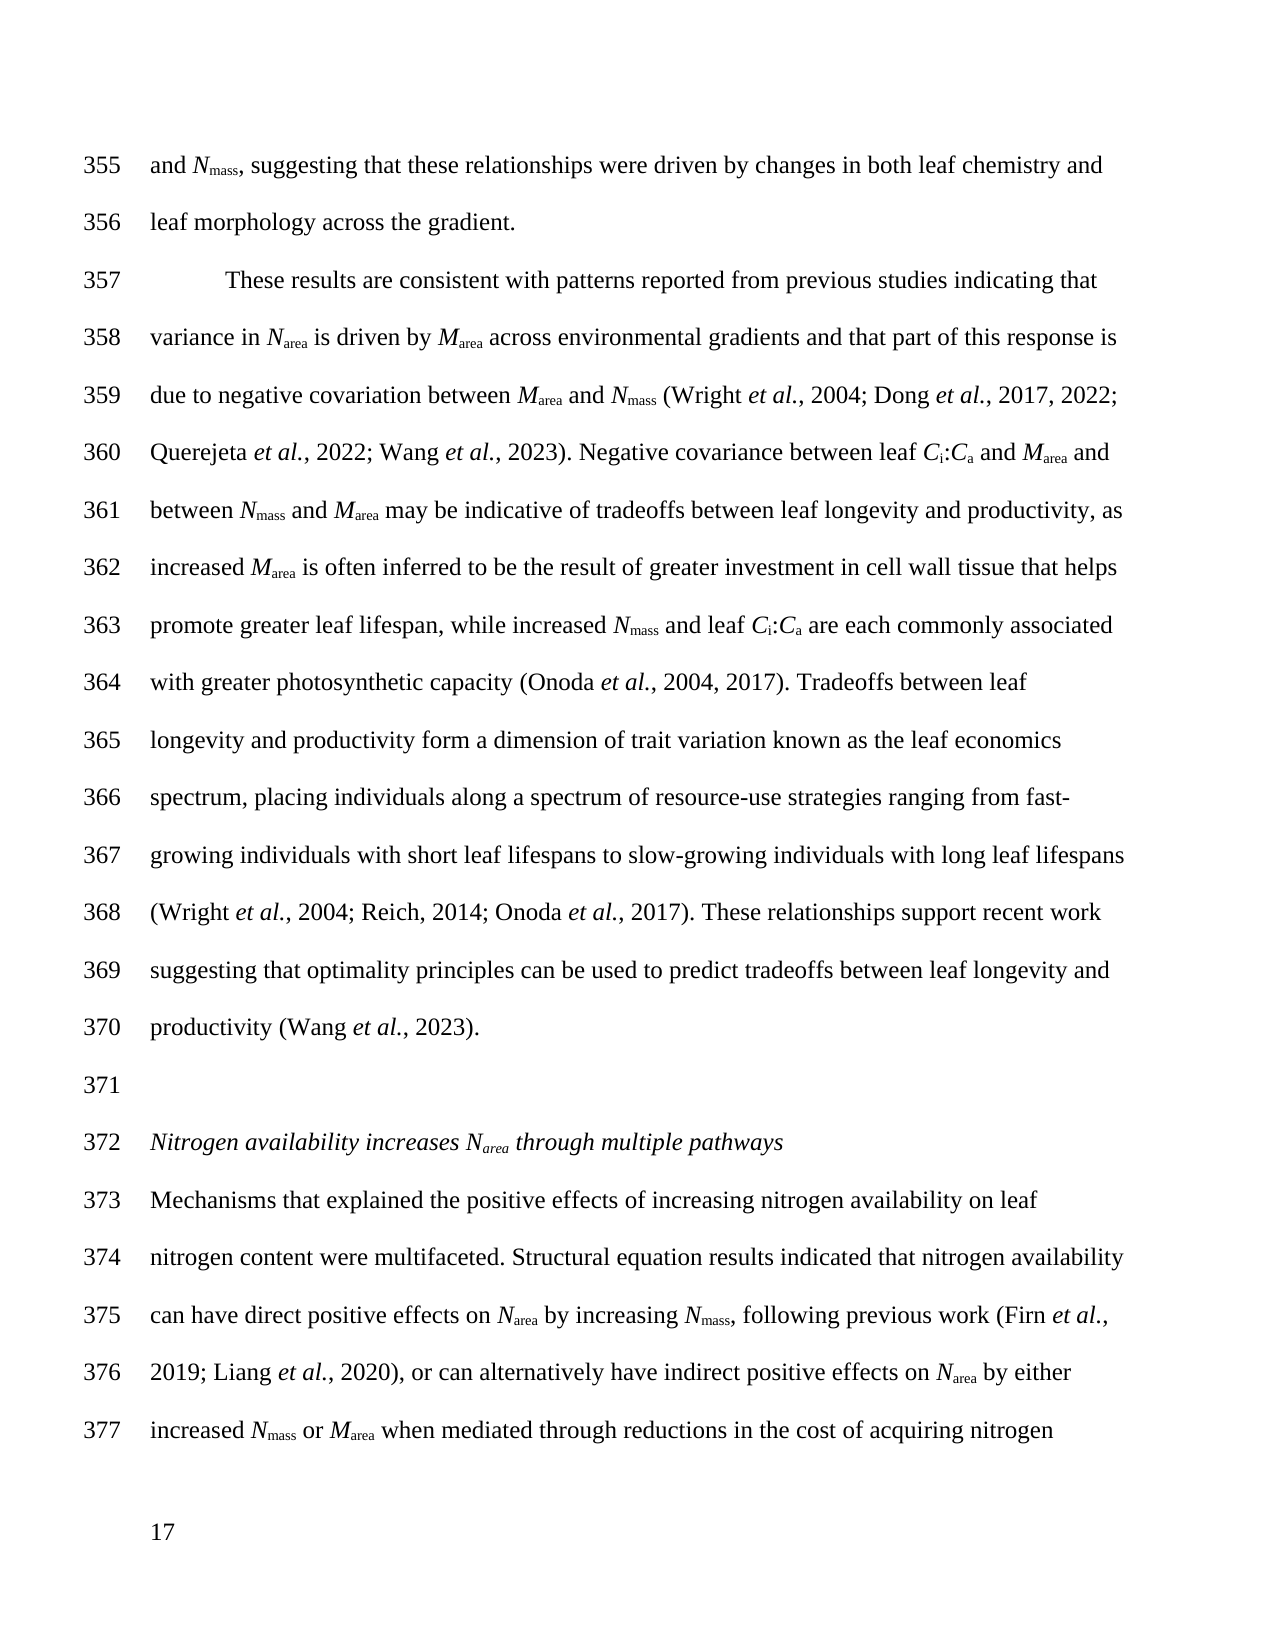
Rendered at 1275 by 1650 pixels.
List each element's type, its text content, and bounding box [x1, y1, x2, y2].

text Nitrogen availability increases Narea through multiple pathways [150, 1127, 1125, 1156]
text These results are consistent with patterns reported from previous studies indicating that variance in Narea is driven by Marea across environmental gradients and that part of this response is due to negative covariation between Marea and Nmass . Negative covariance between leaf Ci:Ca and Marea and between Nmass and Marea may be indicative of tradeoffs between leaf longevity and productivity, as increased Marea is often inferred to be the result of greater investment in cell wall tissue that helps promote greater leaf lifespan, while increased Nmass and leaf Ci:Ca are each commonly associated with greater photosynthetic capacity . Tradeoffs between leaf longevity and productivity form a dimension of trait variation known as the leaf economics spectrum, placing individuals along a spectrum of resource-use strategies ranging from fast-growing individuals with short leaf lifespans to slow-growing individuals with long leaf lifespans . These relationships support recent work suggesting that optimality principles can be used to predict tradeoffs between leaf longevity and productivity . [150, 265, 1125, 1041]
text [150, 150, 1125, 236]
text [150, 1185, 1125, 1444]
